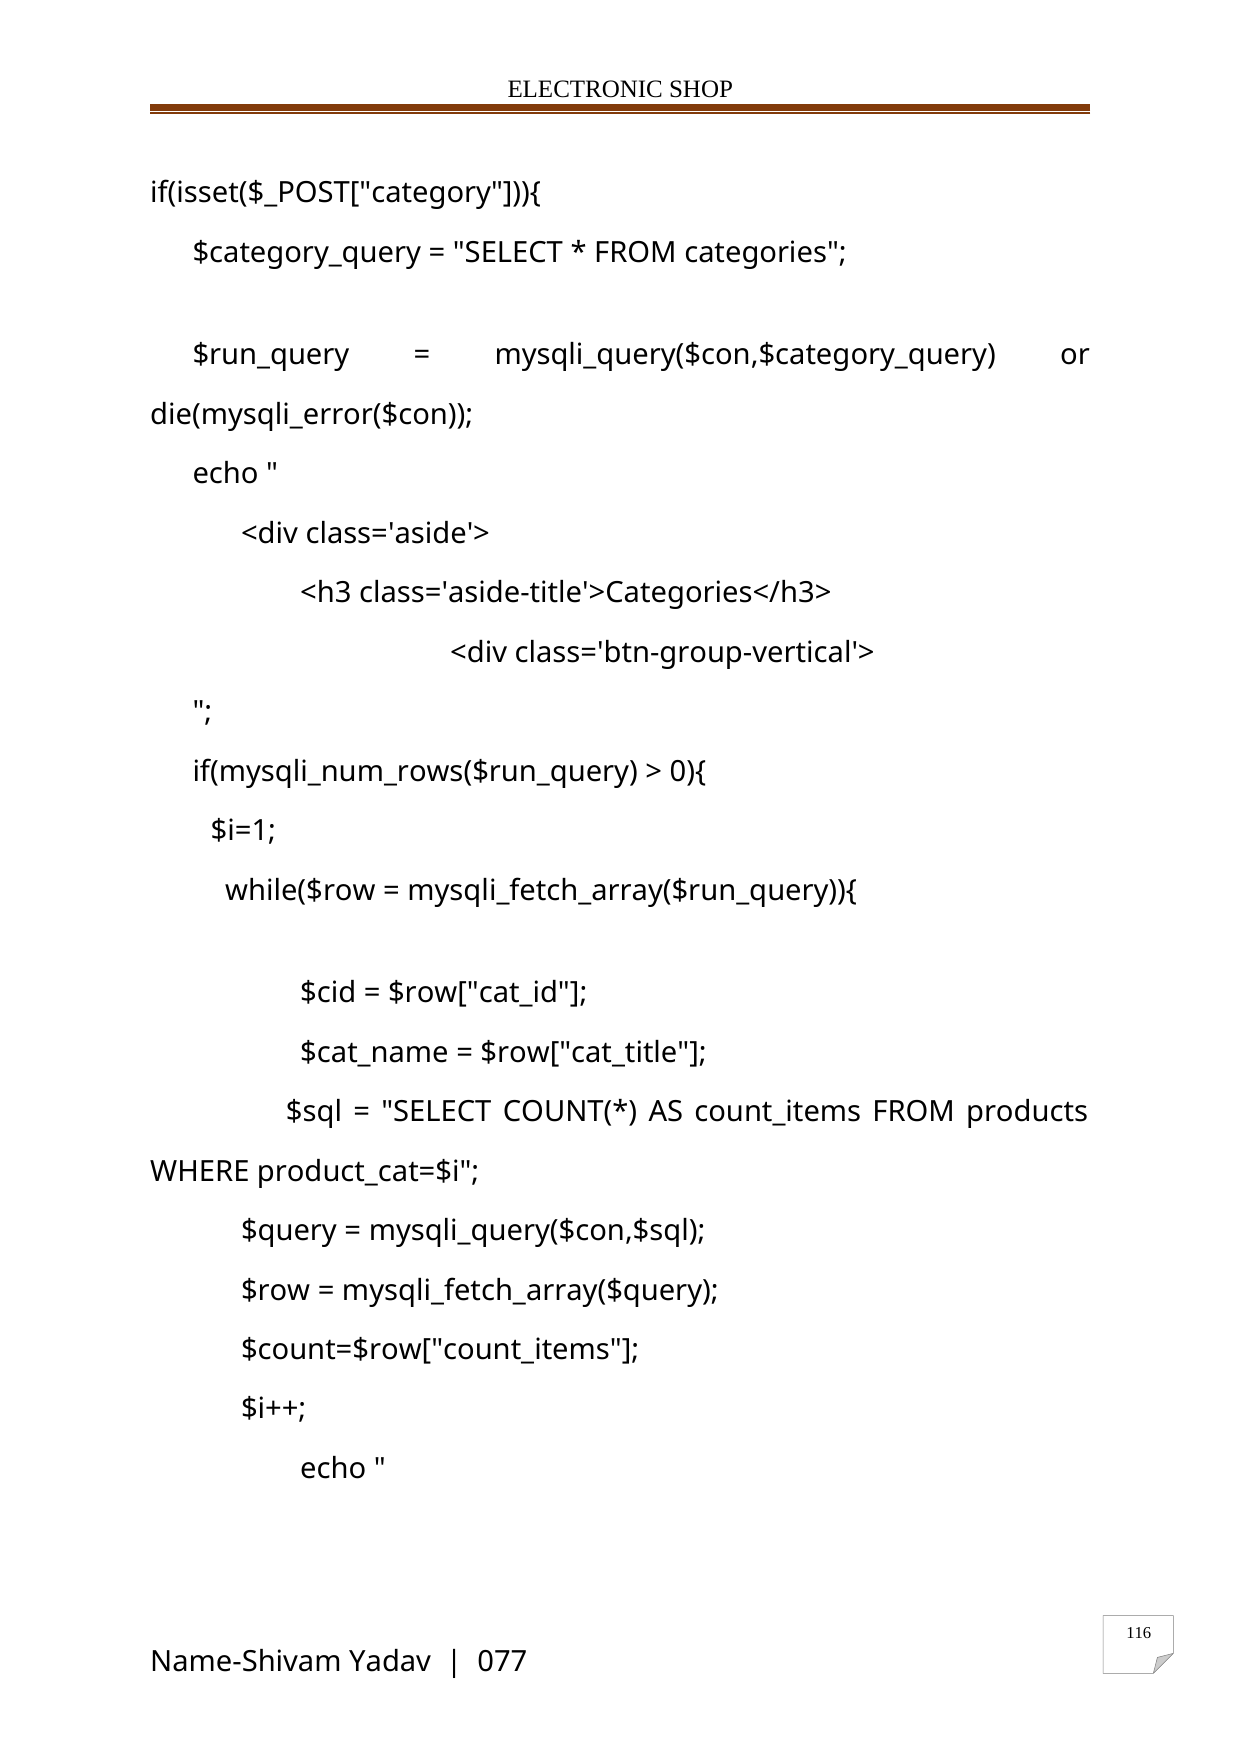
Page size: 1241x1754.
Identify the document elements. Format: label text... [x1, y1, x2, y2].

text <div class='aside'> [150, 512, 1090, 552]
text if(isset($_POST["category"])){ [150, 171, 1090, 211]
text $count=$row["count_items"]; [150, 1328, 1090, 1368]
text $sql = "SELECT COUNT(*) AS count_items FROM products WHERE product_cat=$i"; [150, 1090, 1090, 1189]
text echo " [150, 1447, 1090, 1487]
text while($row = mysqli_fetch_array($run_query)){ [150, 869, 1090, 908]
text $cid = $row["cat_id"]; [150, 971, 1090, 1011]
text $row = mysqli_fetch_array($query); [150, 1269, 1090, 1308]
text echo " [150, 452, 1090, 492]
text $run_query = mysqli_query($con,$category_query) or die(mysqli_error($con)); [150, 333, 1090, 433]
text $i=1; [150, 809, 1090, 849]
text if(mysqli_num_rows($run_query) > 0){ [150, 750, 1090, 789]
text $cat_name = $row["cat_title"]; [150, 1031, 1090, 1071]
text <div class='btn-group-vertical'> [150, 631, 1090, 671]
text <h3 class='aside-title'>Categories</h3> [150, 571, 1090, 611]
text $i++; [150, 1388, 1090, 1427]
text $category_query = "SELECT * FROM categories"; [150, 231, 1090, 271]
text "; [150, 690, 1090, 730]
text $query = mysqli_query($con,$sql); [150, 1209, 1090, 1249]
